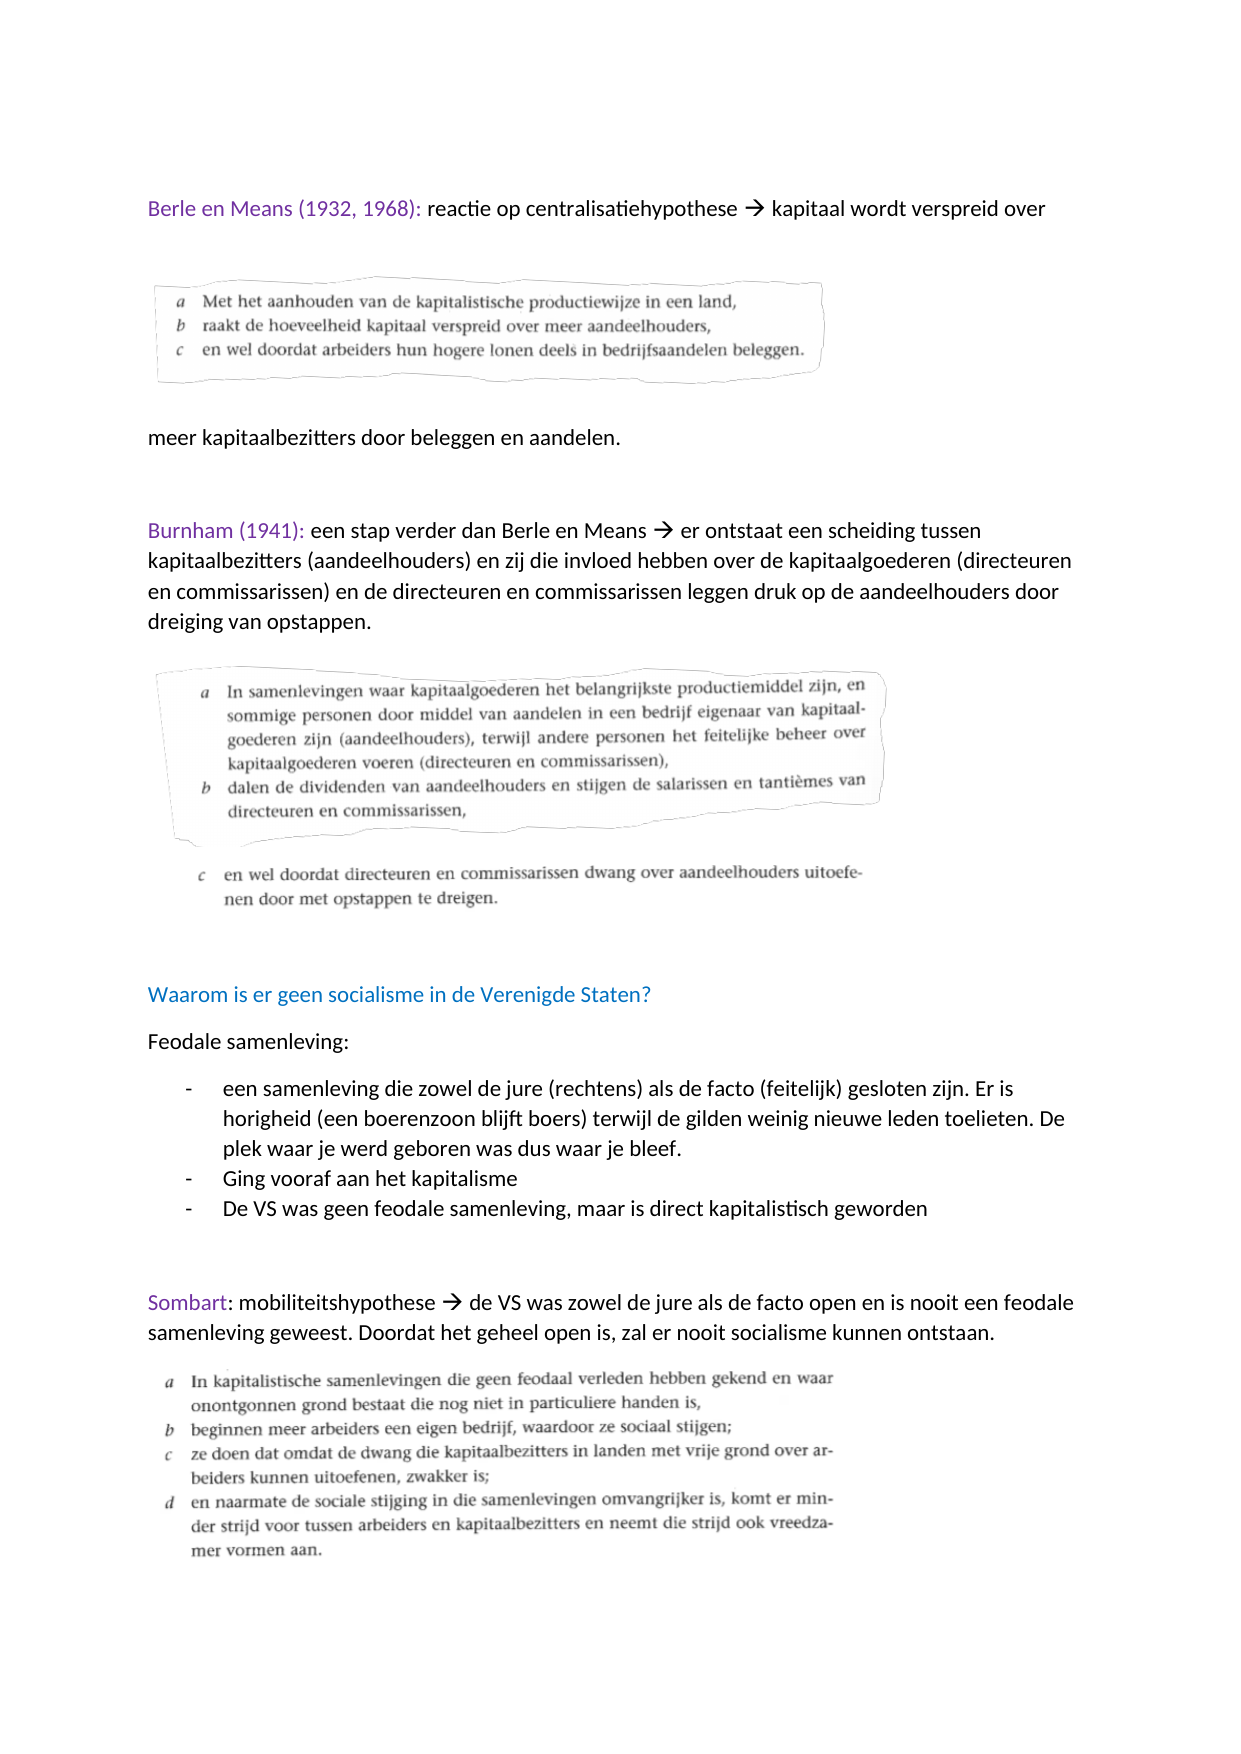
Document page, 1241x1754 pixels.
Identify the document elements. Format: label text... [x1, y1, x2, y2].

picture [144, 636, 892, 915]
text Burnham (1941): een stap verder dan Berle en Means er ontstaat een scheiding tussen kapitaalbezitters (aandeelhouders) en zij die invloed hebben over de kapitaalgoederen (directeuren en commissarissen) en de directeuren en commissarissen leggen druk op de aandeelhouders door dreiging van opstappen. [148, 516, 1093, 635]
text Waarom is er geen socialisme in de Verenigde Staten? [148, 980, 1093, 1008]
list De VS was geen feodale samenleving, maar is direct kapitalistisch geworden [185, 1194, 1093, 1222]
list een samenleving die zowel de jure (rechtens) als de facto (feitelijk) gesloten zijn. Er is horigheid (een boerenzoon blijft boers) terwijl de gilden weinig nieuwe leden toelieten. De plek waar je werd geboren was dus waar je bleef. [185, 1074, 1093, 1162]
text Sombart: mobiliteitshypothese de VS was zowel de jure als de facto open en is nooit een feodale samenleving geweest. Doordat het geheel open is, zal er nooit socialisme kunnen ontstaan. [148, 1288, 1093, 1346]
text Feodale samenleving: [148, 1027, 1093, 1055]
picture [147, 1365, 862, 1569]
list Ging vooraf aan het kapitalisme [185, 1164, 1093, 1192]
picture [145, 242, 831, 423]
